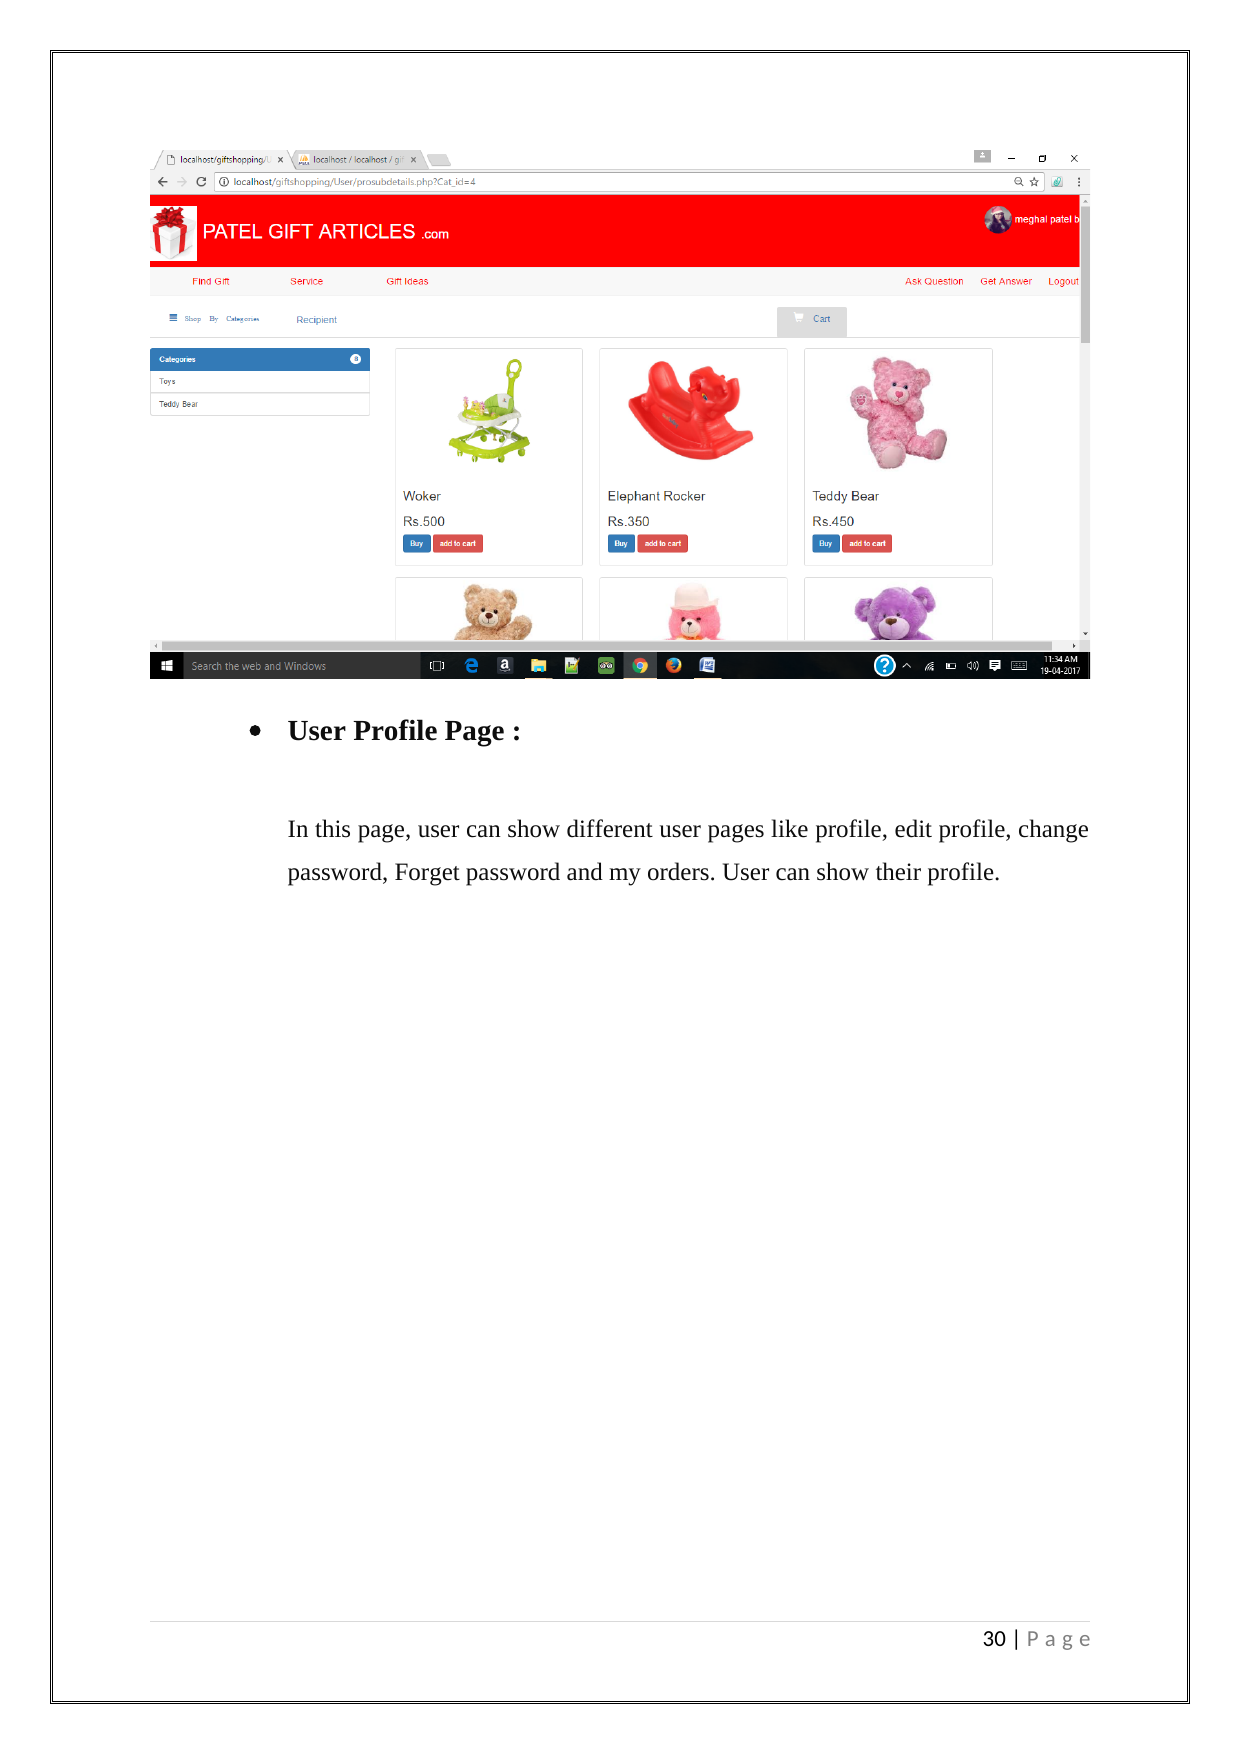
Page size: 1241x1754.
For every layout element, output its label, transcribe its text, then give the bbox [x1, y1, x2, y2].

picture [150, 150, 1091, 679]
list User Profile Page : [250, 713, 1090, 747]
list In this page, user can show different user pages like profile, edit profile, change password, Forget password and my orders. User can show their profile. [287, 814, 1090, 886]
